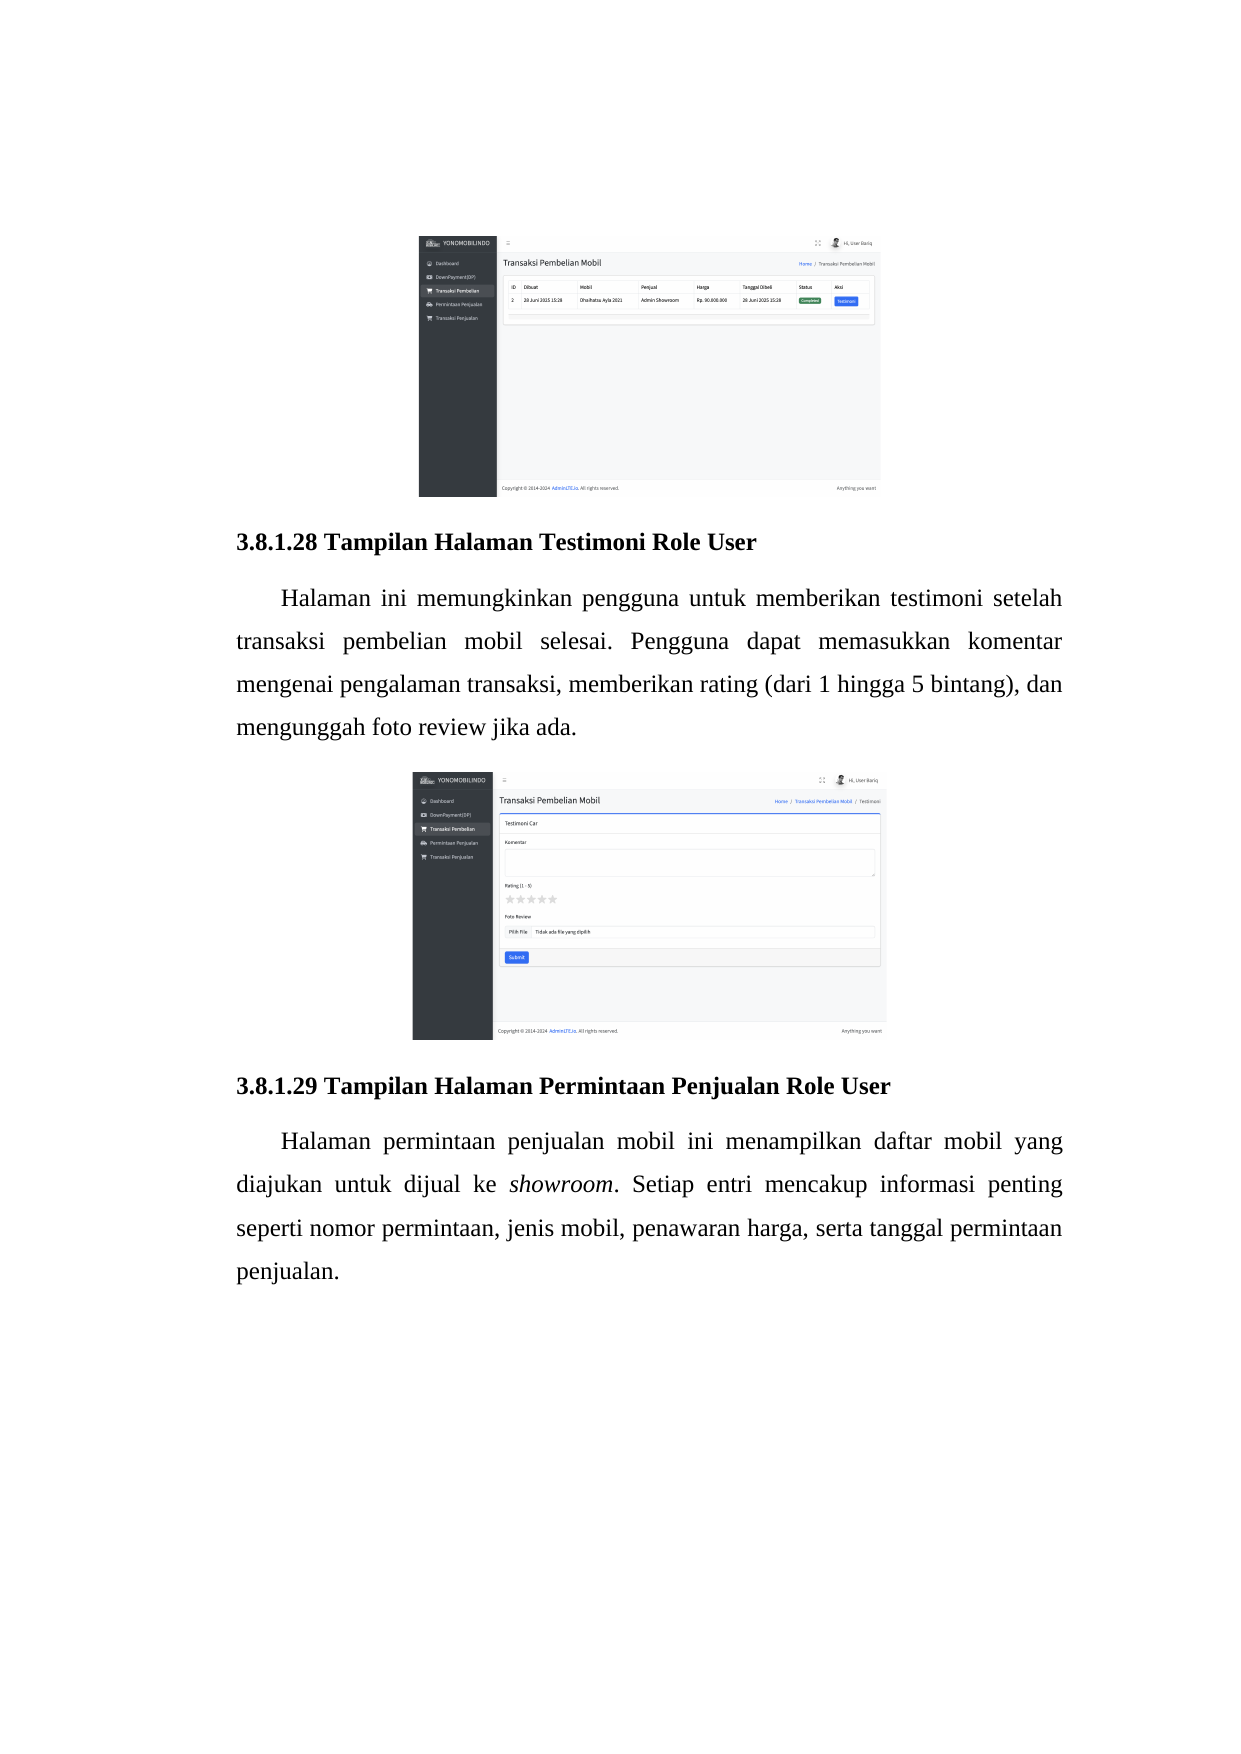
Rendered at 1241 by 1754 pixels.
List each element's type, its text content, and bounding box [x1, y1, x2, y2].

subtitle 3.8.1.28 Tampilan Halaman Testimoni Role User [236, 527, 1063, 556]
subtitle 3.8.1.29 Tampilan Halaman Permintaan Penjualan Role User [236, 1071, 1063, 1099]
text Halaman permintaan penjualan mobil ini menampilkan daftar mobil yang diajukan untuk dijual ke showroom. Setiap entri mencakup informasi penting seperti nomor permintaan, jenis mobil, penawaran harga, serta tanggal permintaan penjualan. [236, 1126, 1063, 1284]
picture [418, 236, 881, 497]
picture [412, 772, 887, 1040]
text Halaman ini memungkinkan pengguna untuk memberikan testimoni setelah transaksi pembelian mobil selesai. Pengguna dapat memasukkan komentar mengenai pengalaman transaksi, memberikan rating (dari 1 hingga 5 bintang), dan mengunggah foto review jika ada. [236, 583, 1063, 741]
